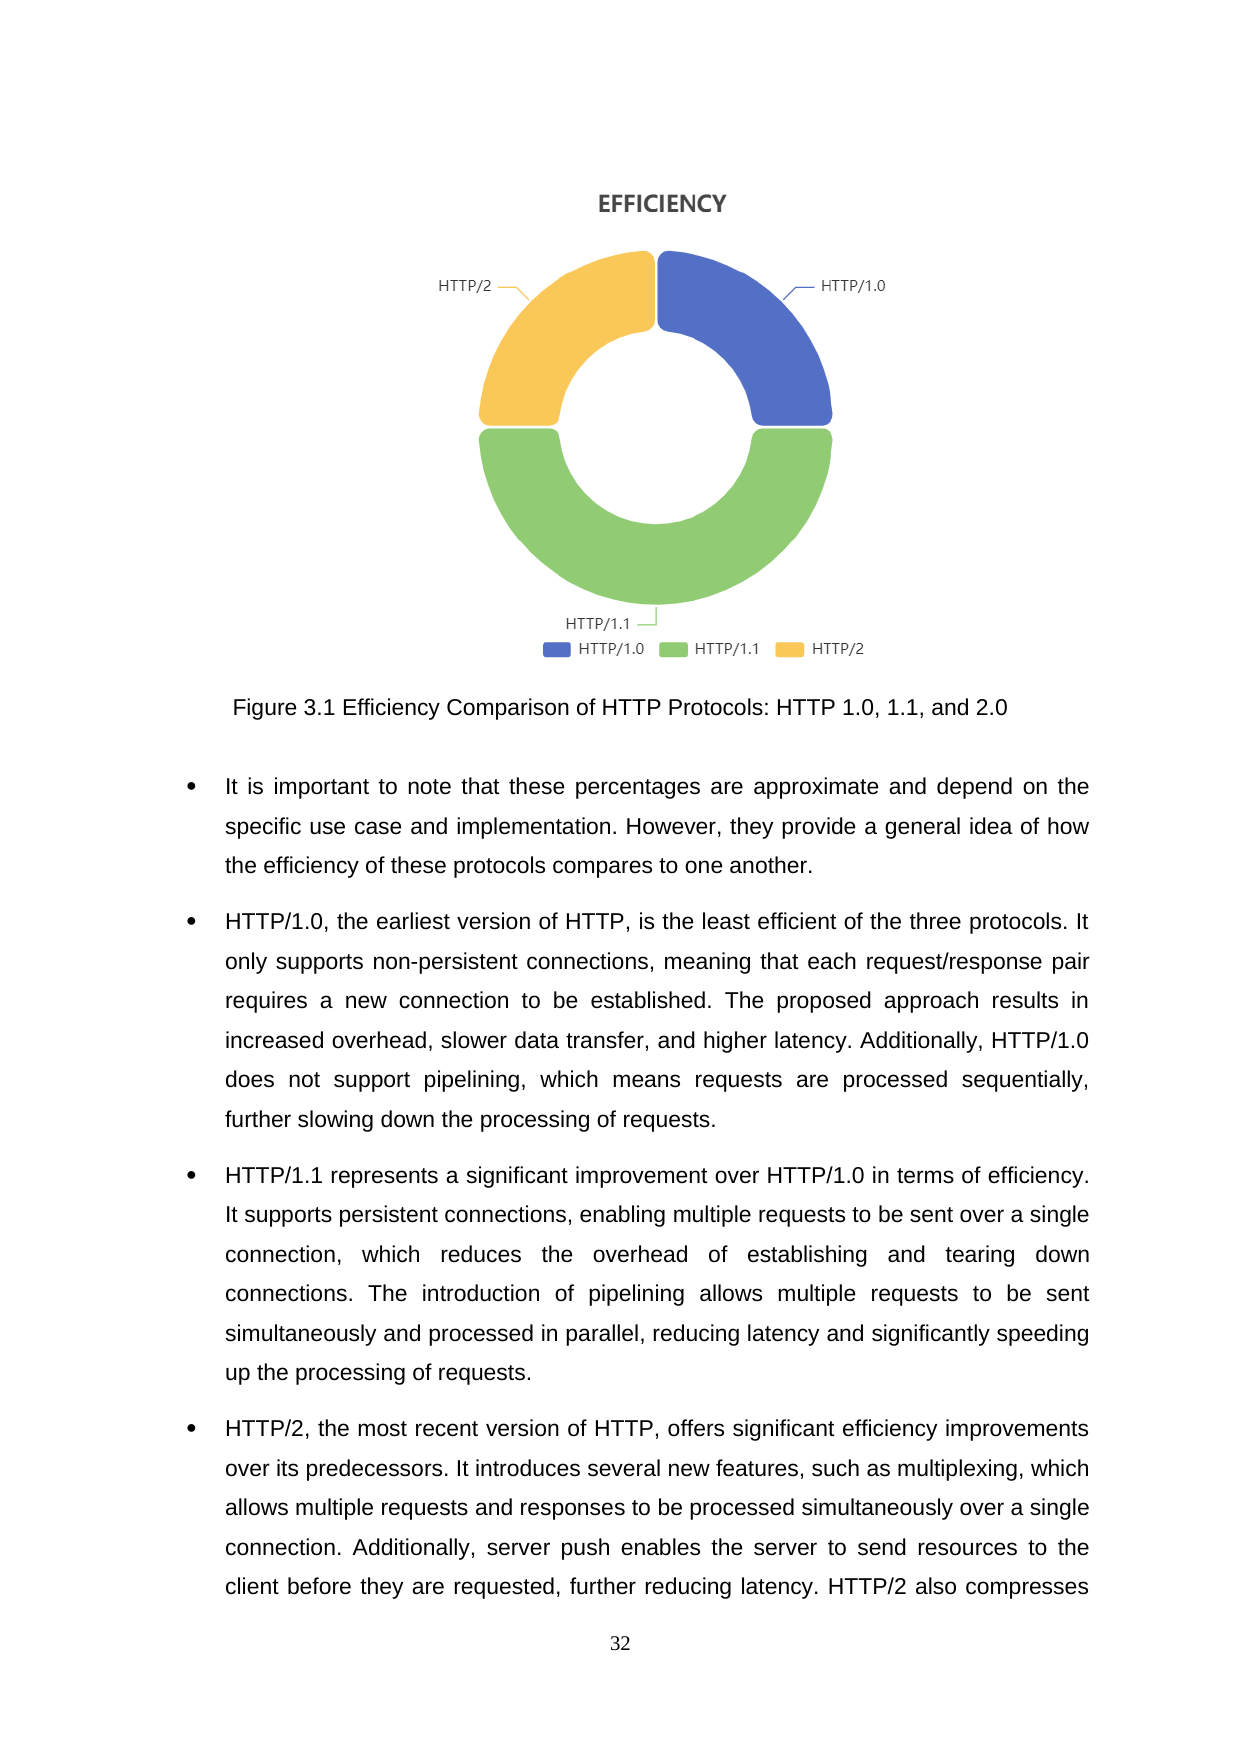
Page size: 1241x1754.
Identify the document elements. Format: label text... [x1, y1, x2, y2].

text Figure 3.1 Efficiency Comparison of HTTP Protocols: HTTP 1.0, 1.1, and 2.0 [150, 682, 1090, 721]
list HTTP/1.1 represents a significant improvement over HTTP/1.0 in terms of efficiency. It supports persistent connections, enabling multiple requests to be sent over a single connection, which reduces the overhead of establishing and tearing down connections. The introduction of pipelining allows multiple requests to be sent simultaneously and processed in parallel, reducing latency and significantly speeding up the processing of requests. [187, 1162, 1090, 1386]
picture [150, 179, 1163, 682]
list It is important to note that these percentages are approximate and depend on the specific use case and implementation. However, they provide a general idea of how the efficiency of these protocols compares to one another. [187, 773, 1090, 878]
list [187, 1415, 1090, 1599]
list HTTP/1.0, the earliest version of HTTP, is the least efficient of the three protocols. It only supports non-persistent connections, meaning that each request/response pair requires a new connection to be established. The proposed approach results in increased overhead, slower data transfer, and higher latency. Additionally, HTTP/1.0 does not support pipelining, which means requests are processed sequentially, further slowing down the processing of requests. [187, 908, 1090, 1132]
